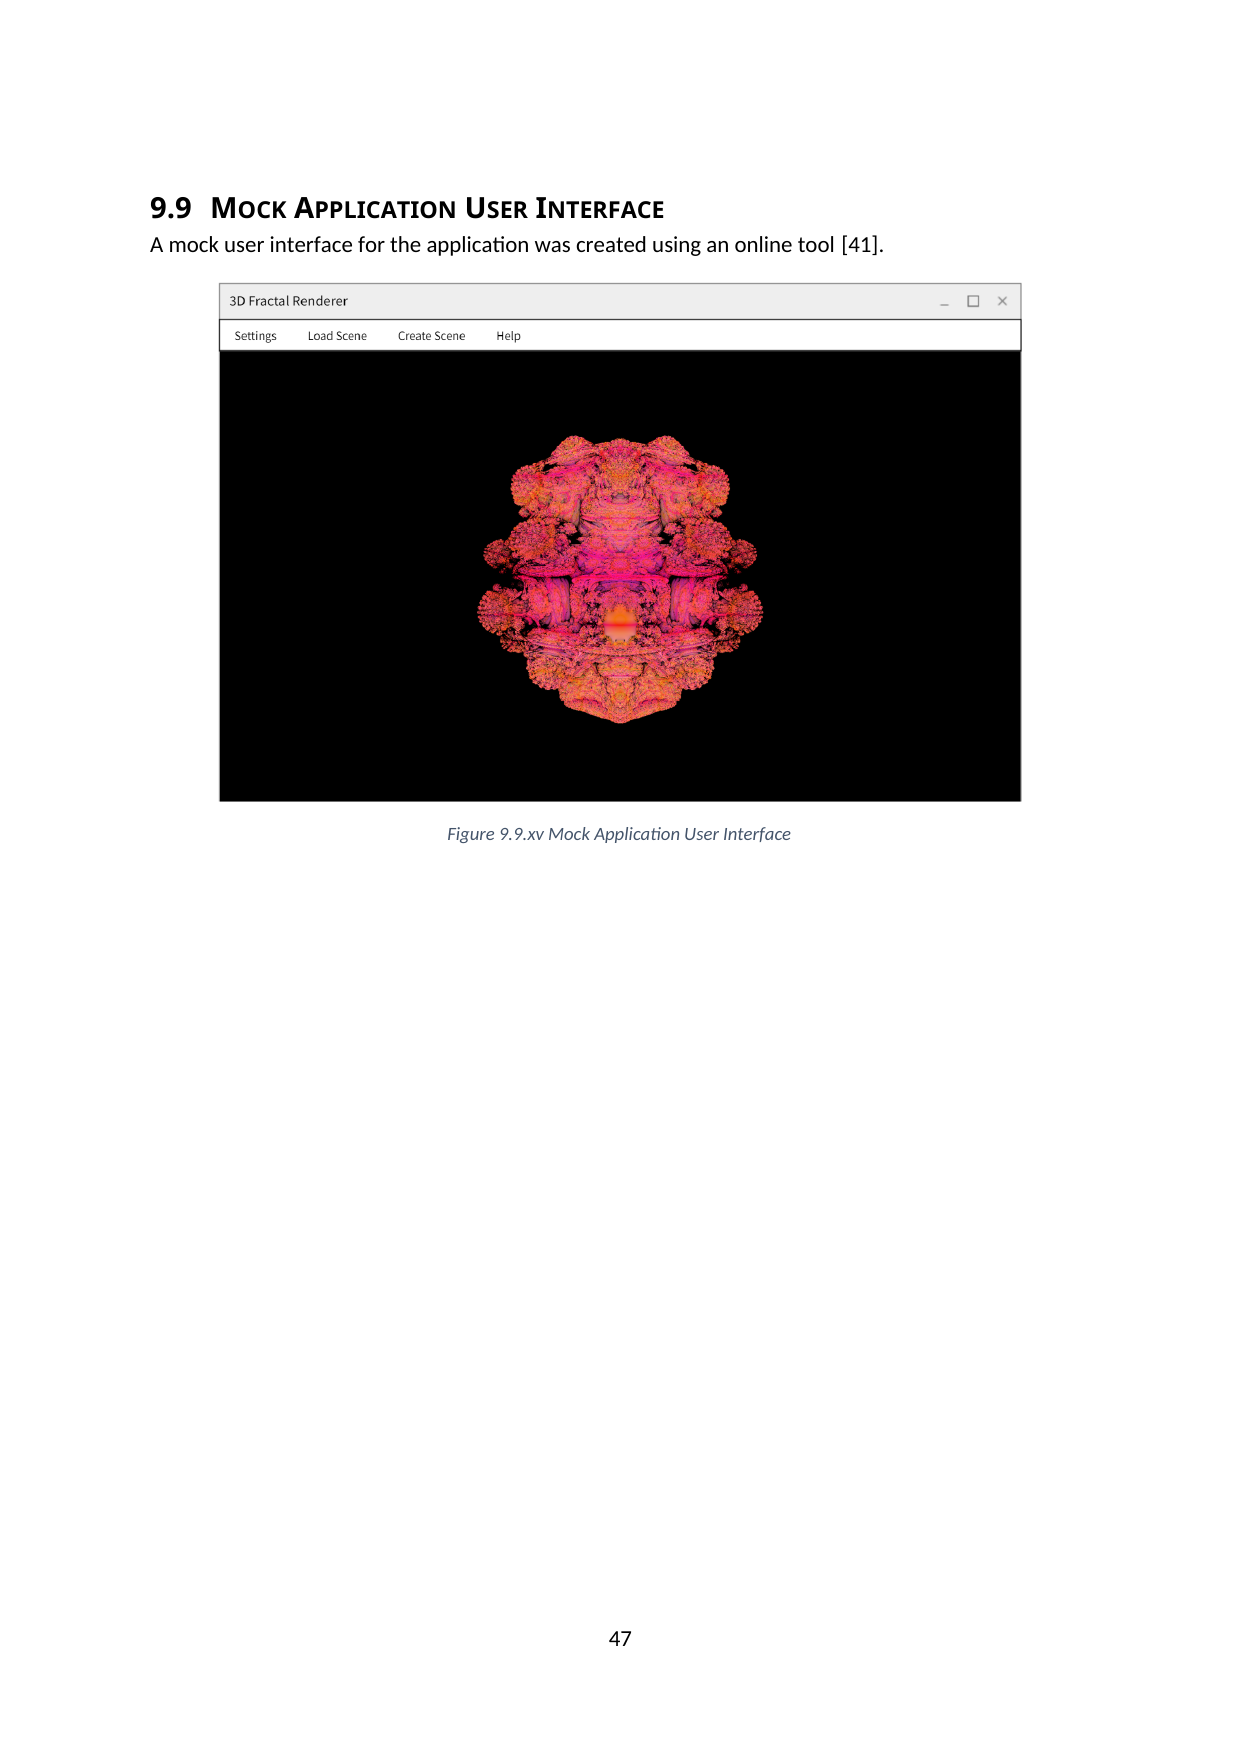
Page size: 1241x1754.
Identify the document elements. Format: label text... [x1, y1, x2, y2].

subtitle Mock Application User Interface [150, 187, 1090, 227]
text A mock user interface for the application was created using an online tool . [150, 230, 1090, 258]
picture [214, 277, 1026, 805]
